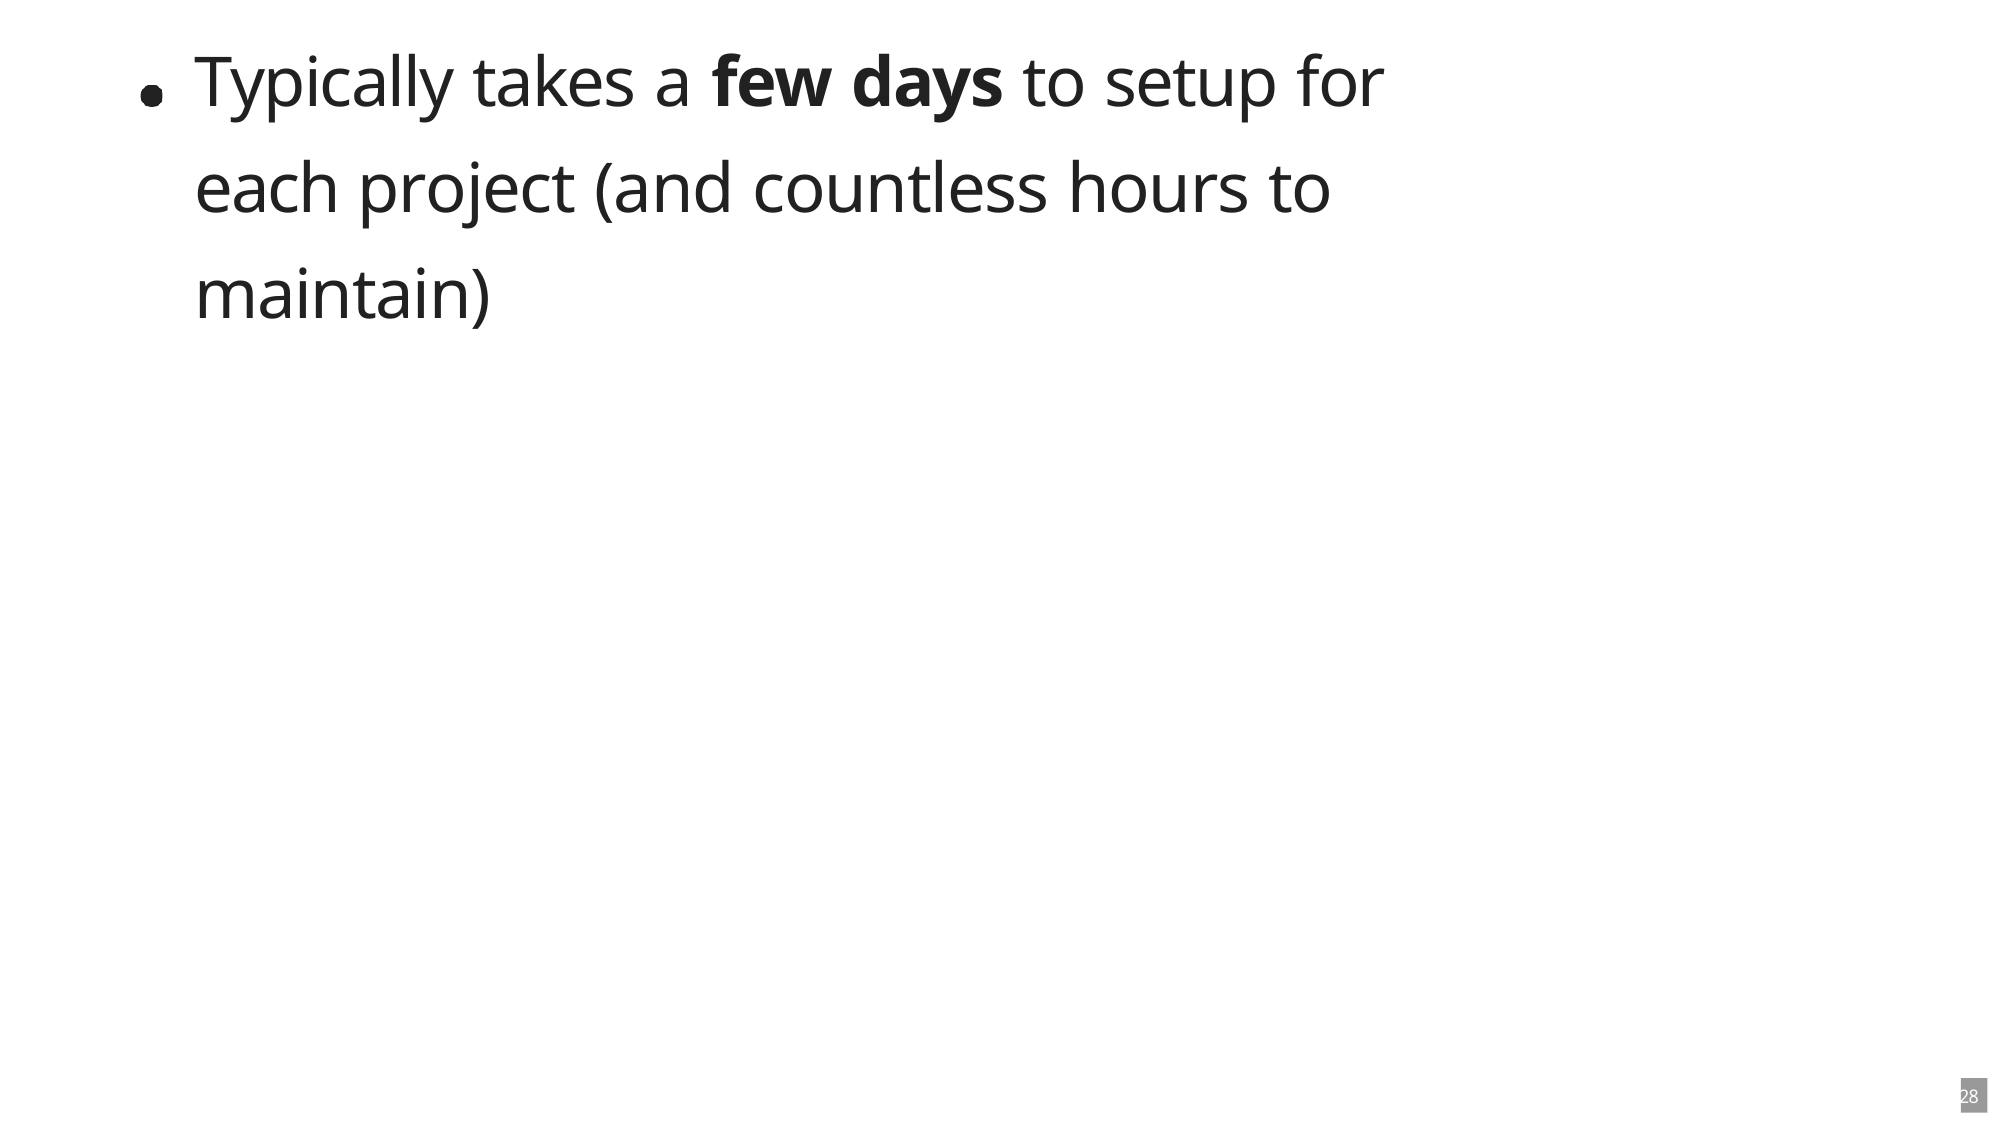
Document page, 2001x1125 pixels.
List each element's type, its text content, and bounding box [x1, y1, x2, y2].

picture [140, 85, 163, 107]
text Typically takes a few days to setup for each project (and countless hours to maintain) [141, 33, 1476, 338]
